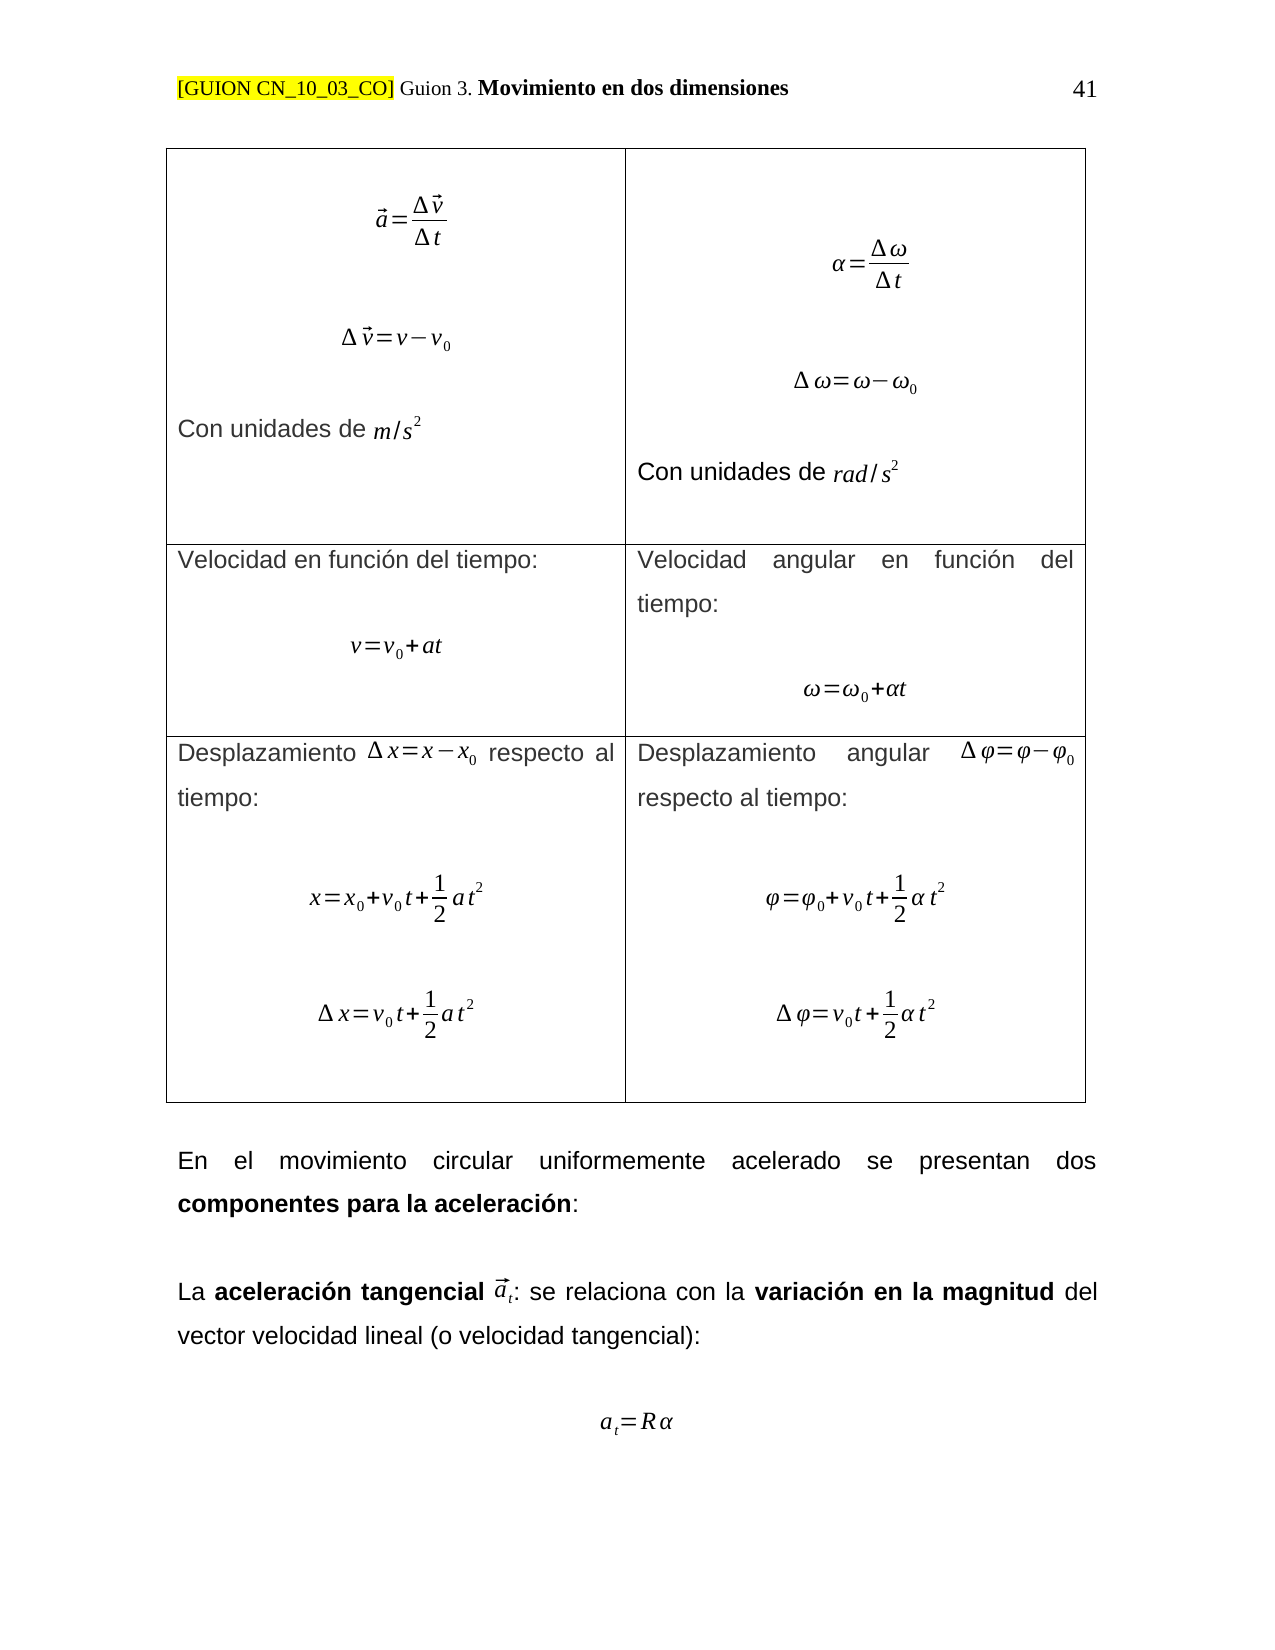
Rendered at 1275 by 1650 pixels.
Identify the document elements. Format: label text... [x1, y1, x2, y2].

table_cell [626, 149, 1085, 544]
table_cell Velocidad angular en función del tiempo: [626, 545, 1085, 736]
text En el movimiento circular uniformemente acelerado se presentan dos componentes para la aceleración: [177, 1146, 1098, 1218]
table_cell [167, 149, 625, 544]
table_cell Desplazamiento angular respecto al tiempo: [626, 737, 1085, 1102]
table_cell Velocidad en función del tiempo: [167, 545, 625, 736]
text La aceleración tangencial : se relaciona con la variación en la magnitud del vector velocidad lineal (o velocidad tangencial): [177, 1275, 1098, 1350]
table_cell Desplazamiento respecto al tiempo: [167, 737, 625, 1102]
